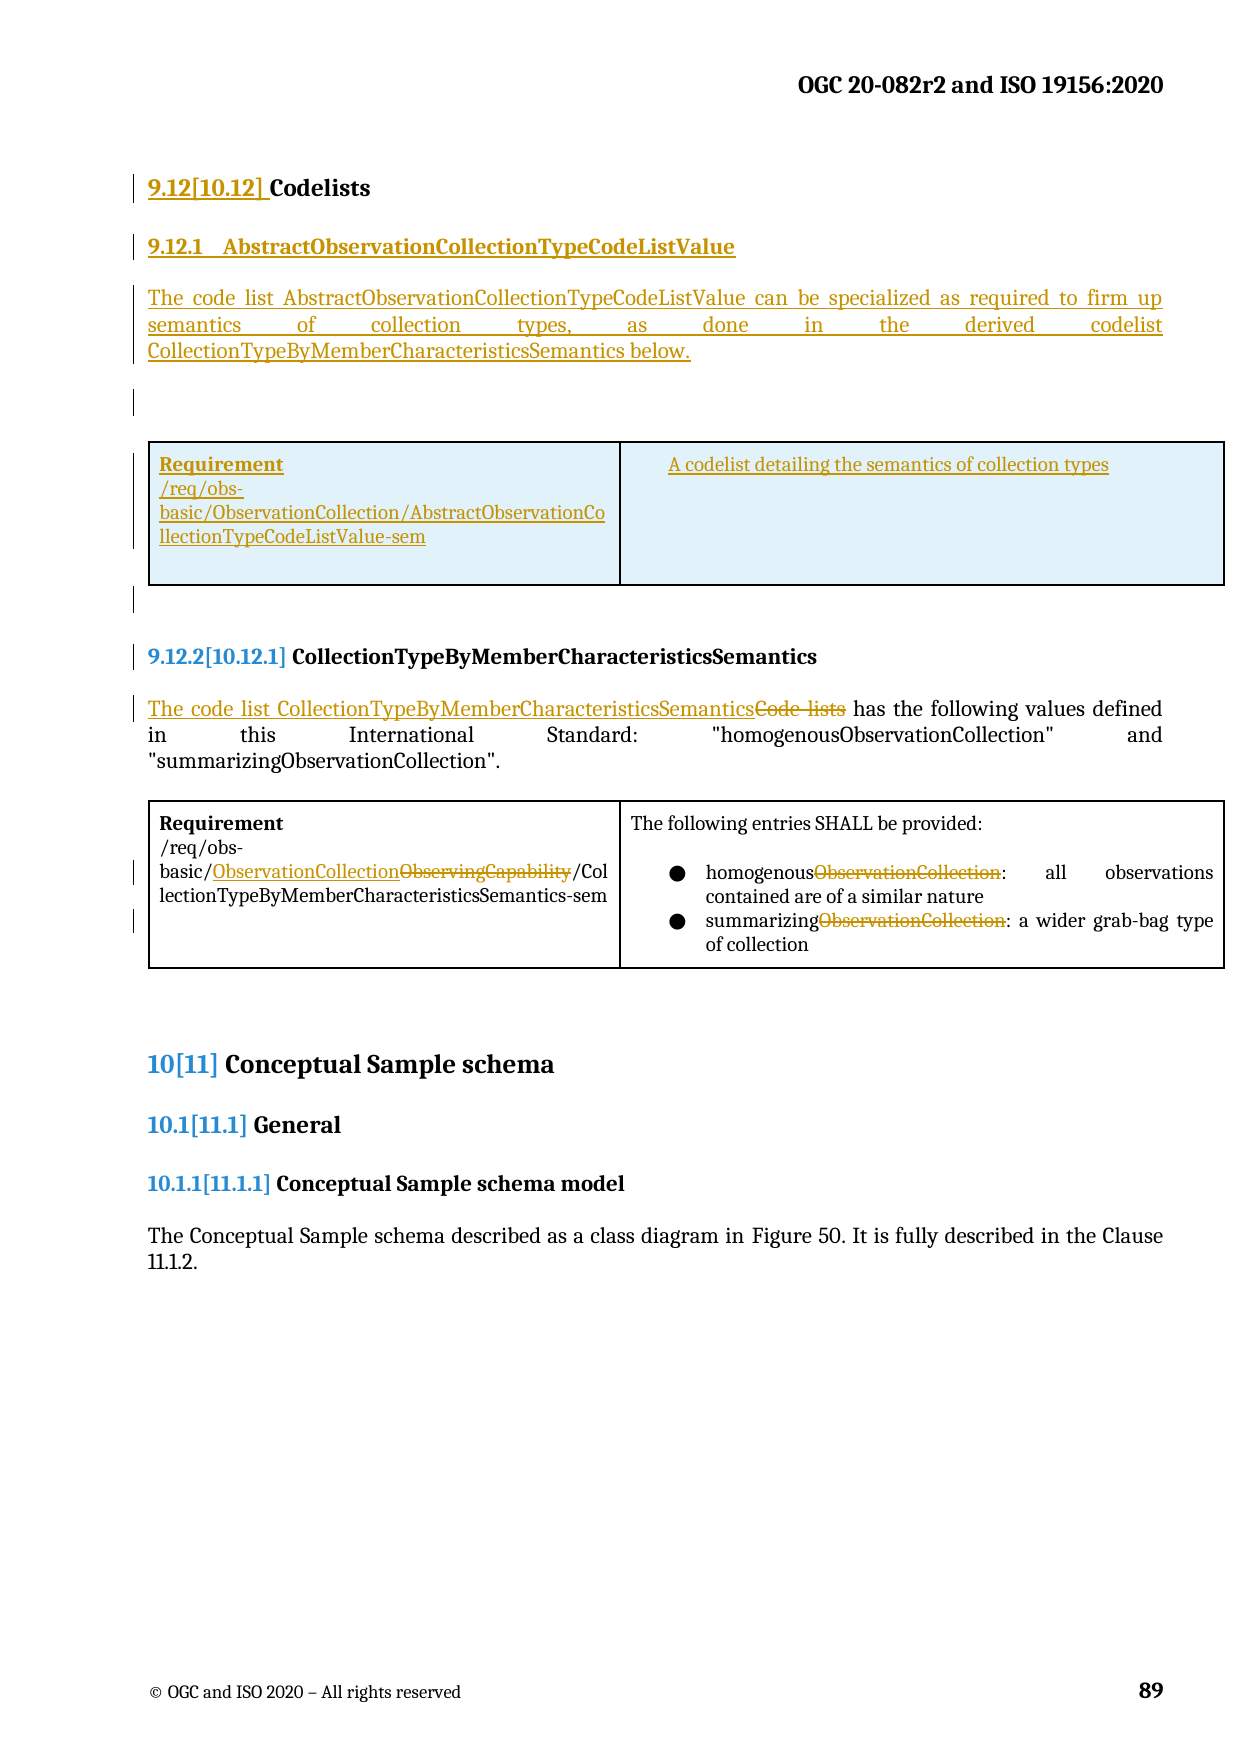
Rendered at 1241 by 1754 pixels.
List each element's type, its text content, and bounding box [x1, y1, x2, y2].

table_header Requirement /req/obs-basic//CollectionTypeByMemberCharacteristicsSemantics-sem [150, 802, 619, 967]
subtitle General [148, 1111, 1163, 1140]
text has the following values defined in this International Standard: "homogenousObservationCollection" and "summarizingObservationCollection". [148, 695, 1163, 774]
table_header The following entries SHALL be provided: homogenous: all observations contained are of a similar nature summarizing: a wider grab-bag type of collection [621, 802, 1223, 967]
subtitle CollectionTypeByMemberCharacteristicsSemantics [148, 644, 1163, 670]
subtitle Conceptual Sample schema model [148, 1171, 1163, 1197]
subtitle Codelists [148, 174, 1163, 203]
text The Conceptual Sample schema described as a class diagram in Figure 49. It is fully described in the Clause 11.1.2. [148, 1222, 1163, 1275]
subtitle Conceptual Sample schema [148, 1049, 1163, 1080]
